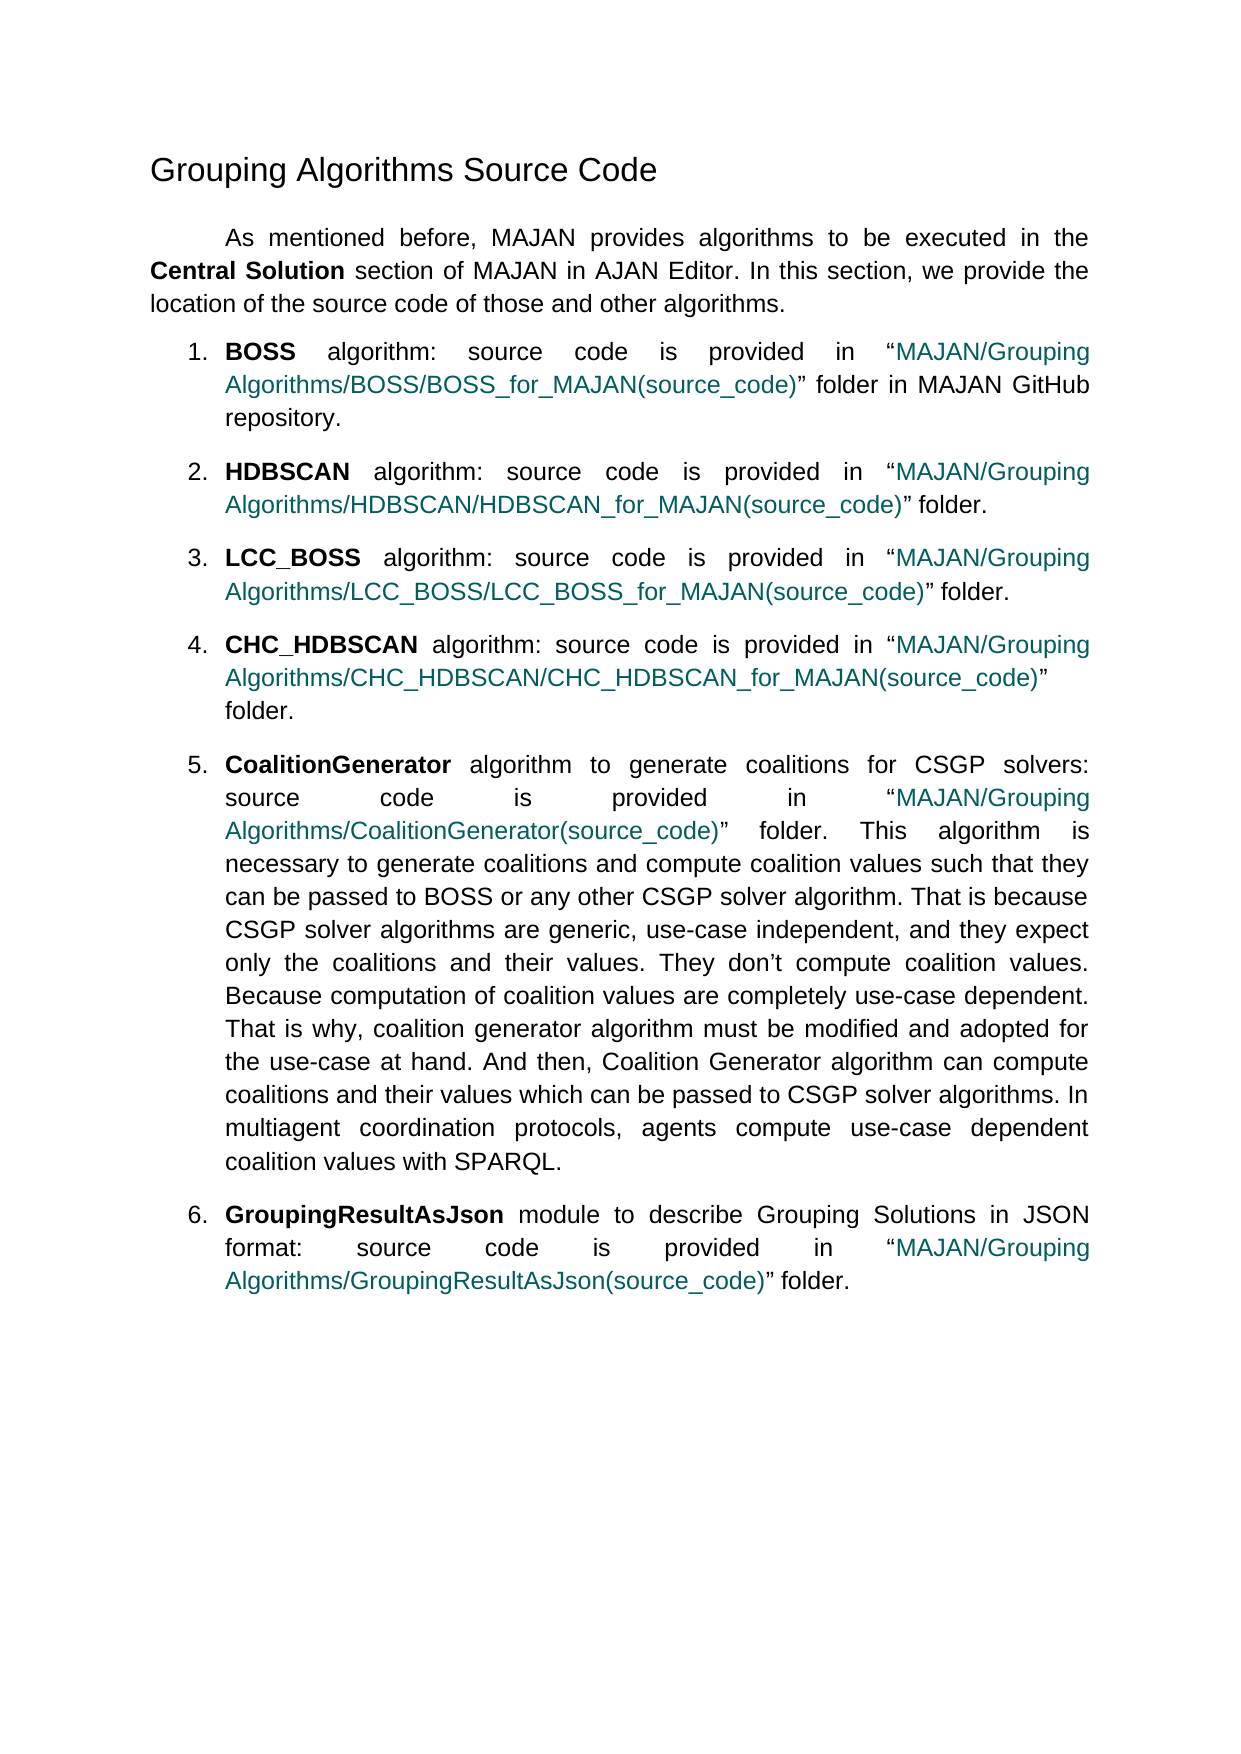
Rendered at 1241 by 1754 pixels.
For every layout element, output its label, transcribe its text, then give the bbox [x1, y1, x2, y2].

list BOSS algorithm: source code is provided in “MAJAN/Grouping Algorithms/BOSS/BOSS_for_MAJAN(source_code)” folder in MAJAN GitHub repository. [187, 337, 1090, 431]
list HDBSCAN algorithm: source code is provided in “MAJAN/Grouping Algorithms/HDBSCAN/HDBSCAN_for_MAJAN(source_code)” folder. [187, 457, 1090, 518]
text As mentioned before, MAJAN provides algorithms to be executed in the Central Solution section of MAJAN in AJAN Editor. In this section, we provide the location of the source code of those and other algorithms. [150, 223, 1090, 318]
list LCC_BOSS algorithm: source code is provided in “MAJAN/Grouping Algorithms/LCC_BOSS/LCC_BOSS_for_MAJAN(source_code)” folder. [187, 543, 1090, 605]
subtitle Grouping Algorithms Source Code [150, 150, 1090, 188]
list GroupingResultAsJson module to describe Grouping Solutions in JSON format: source code is provided in “MAJAN/Grouping Algorithms/GroupingResultAsJson(source_code)” folder. [187, 1200, 1090, 1295]
list CoalitionGenerator algorithm to generate coalitions for CSGP solvers: source code is provided in “MAJAN/Grouping Algorithms/CoalitionGenerator(source_code)” folder. This algorithm is necessary to generate coalitions and compute coalition values such that they can be passed to BOSS or any other CSGP solver algorithm. That is because CSGP solver algorithms are generic, use-case independent, and they expect only the coalitions and their values. They don’t compute coalition values. Because computation of coalition values are completely use-case dependent. That is why, coalition generator algorithm must be modified and adopted for the use-case at hand. And then, Coalition Generator algorithm can compute coalitions and their values which can be passed to CSGP solver algorithms. In multiagent coordination protocols, agents compute use-case dependent coalition values with SPARQL. [187, 750, 1090, 1175]
list CHC_HDBSCAN algorithm: source code is provided in “MAJAN/Grouping Algorithms/CHC_HDBSCAN/CHC_HDBSCAN_for_MAJAN(source_code)” folder. [187, 630, 1090, 725]
